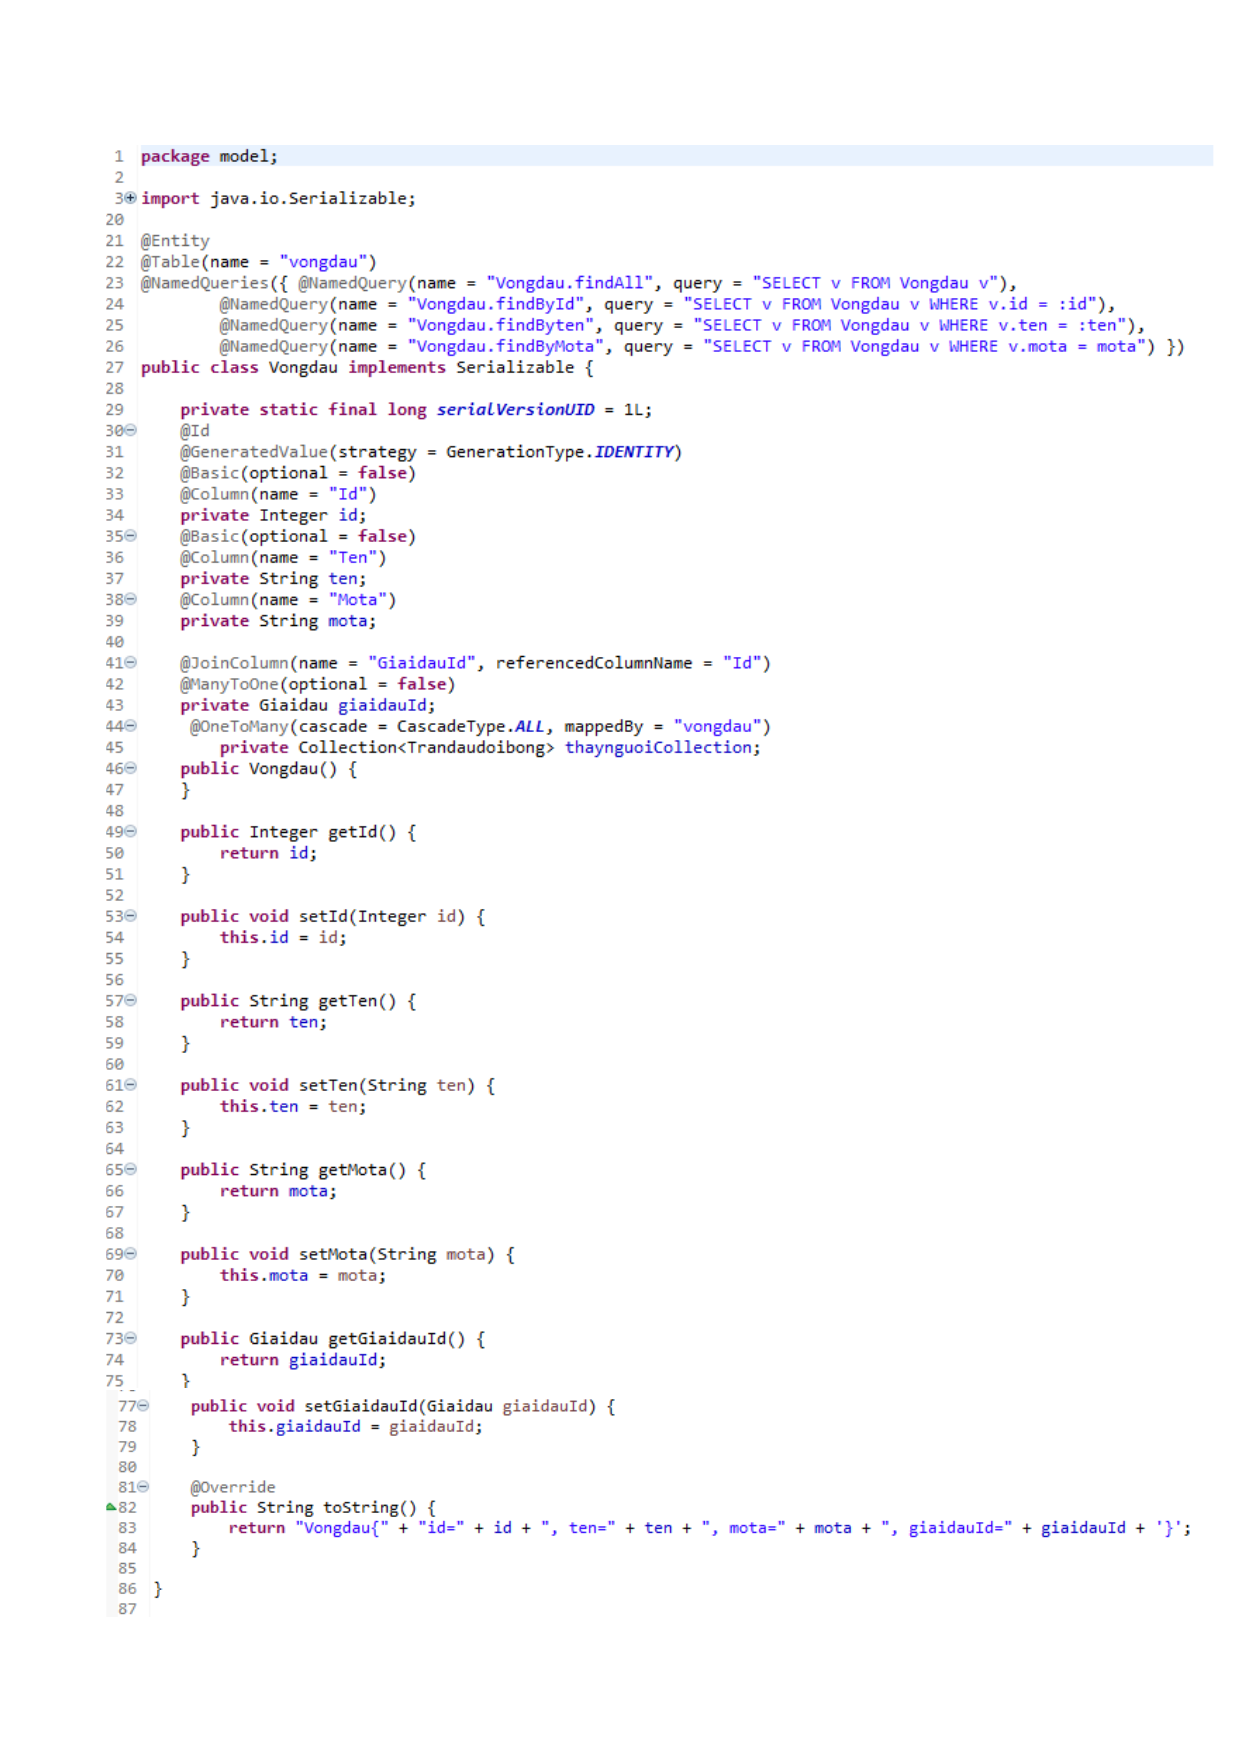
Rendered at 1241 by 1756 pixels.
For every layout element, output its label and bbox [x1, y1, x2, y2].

picture [106, 145, 1214, 1388]
picture [106, 1390, 1214, 1617]
